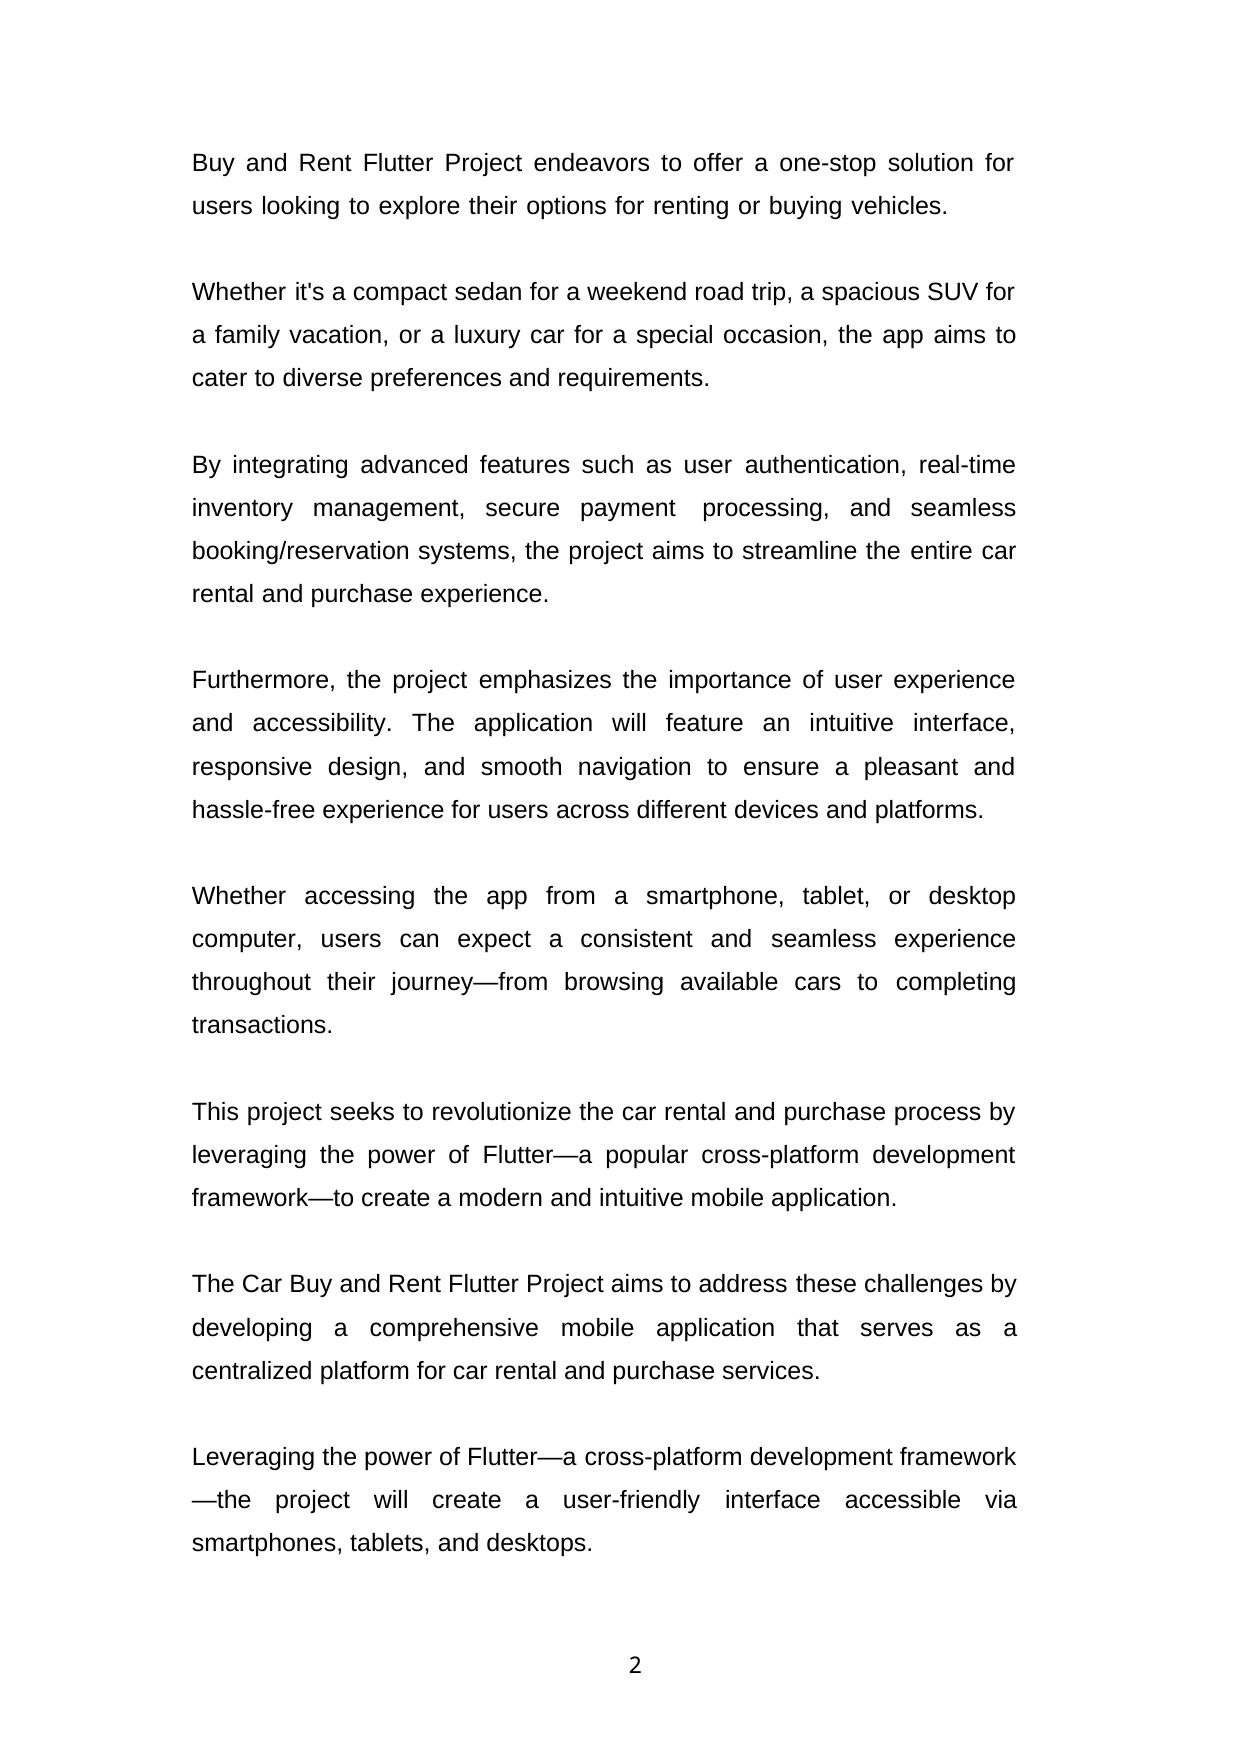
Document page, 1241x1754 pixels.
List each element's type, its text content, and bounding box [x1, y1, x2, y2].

text Leveraging the power of Flutter—a cross-platform development framework—the project will create a user-friendly interface accessible via smartphones, tablets, and desktops. [192, 1442, 1017, 1557]
text By integrating advanced features such as user authentication, real-time inventory management, secure payment processing, and seamless booking/reservation systems, the project aims to streamline the entire car rental and purchase experience. [192, 449, 1016, 608]
text Furthermore, the project emphasizes the importance of user experience and accessibility. The application will feature an intuitive interface, responsive design, and smooth navigation to ensure a pleasant and hassle-free experience for users across different devices and platforms. [192, 665, 1017, 823]
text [192, 148, 1016, 219]
text The Car Buy and Rent Flutter Project aims to address these challenges by developing a comprehensive mobile application that serves as a centralized platform for car rental and purchase services. [192, 1269, 1017, 1384]
text Whether accessing the app from a smartphone, tablet, or desktop computer, users can expect a consistent and seamless experience throughout their journey—from browsing available cars to completing transactions. [192, 881, 1017, 1039]
text This project seeks to revolutionize the car rental and purchase process by leveraging the power of Flutter—a popular cross-platform development framework—to create a modern and intuitive mobile application. [192, 1097, 1016, 1212]
text Whether it's a compact sedan for a weekend road trip, a spacious SUV for a family vacation, or a luxury car for a special occasion, the app aims to cater to diverse preferences and requirements. [192, 277, 1016, 392]
